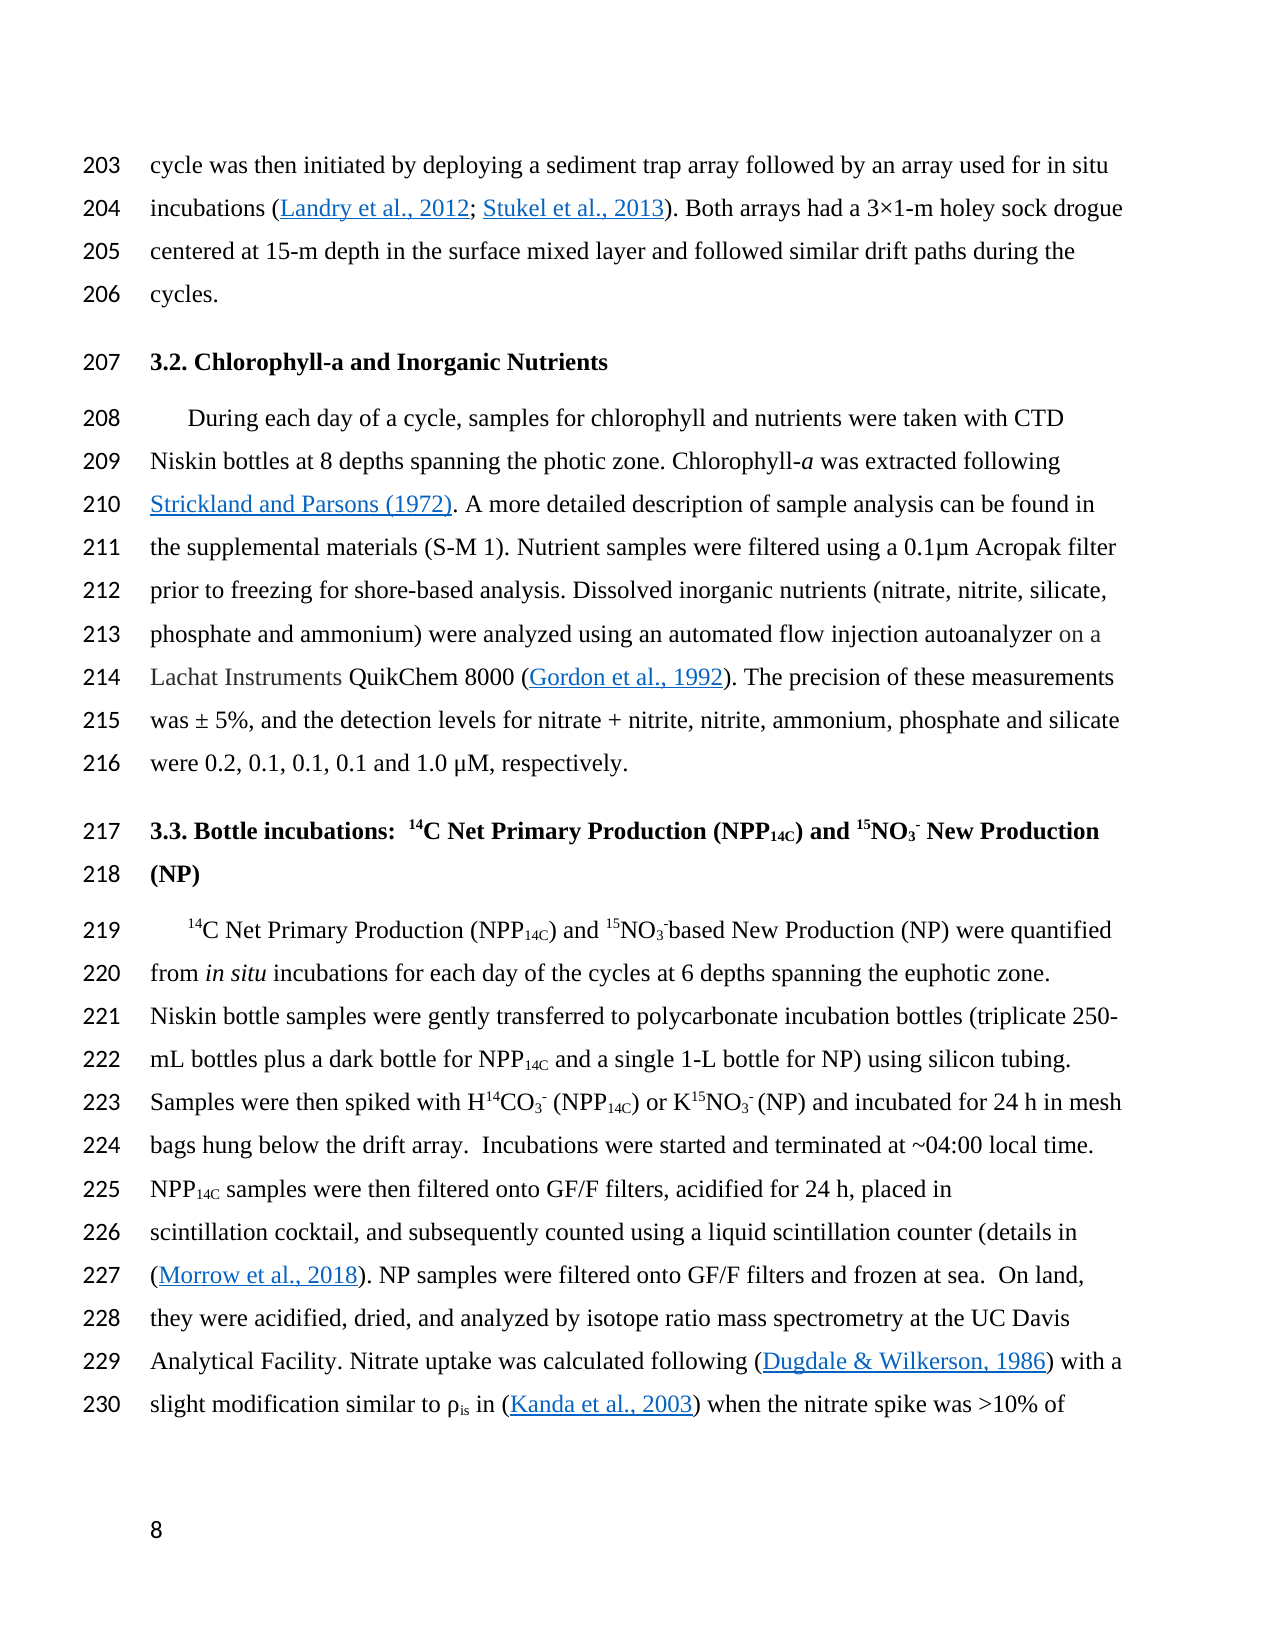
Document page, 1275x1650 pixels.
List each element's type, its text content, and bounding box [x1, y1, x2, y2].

text 3.3. Bottle incubations: 14C Net Primary Production (NPP14C) and 15NO3- New Production (NP) [150, 816, 1125, 888]
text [150, 150, 1125, 308]
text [150, 915, 1125, 1418]
text During each day of a cycle, samples for chlorophyll and nutrients were taken with CTD Niskin bottles at 8 depths spanning the photic zone. Chlorophyll-a was extracted following Strickland and Parsons (1972). A more detailed description of sample analysis can be found in the supplemental materials (S-M 1). Nutrient samples were filtered using a 0.1µm Acropak filter prior to freezing for shore-based analysis. Dissolved inorganic nutrients (nitrate, nitrite, silicate, phosphate and ammonium) were analyzed using an automated flow injection autoanalyzer on a Lachat Instruments QuikChem 8000 (Gordon et al., 1992). The precision of these measurements was ± 5%, and the detection levels for nitrate + nitrite, nitrite, ammonium, phosphate and silicate were 0.2, 0.1, 0.1, 0.1 and 1.0 μM, respectively. [150, 403, 1125, 777]
text 3.2. Chlorophyll-a and Inorganic Nutrients [150, 347, 1125, 376]
